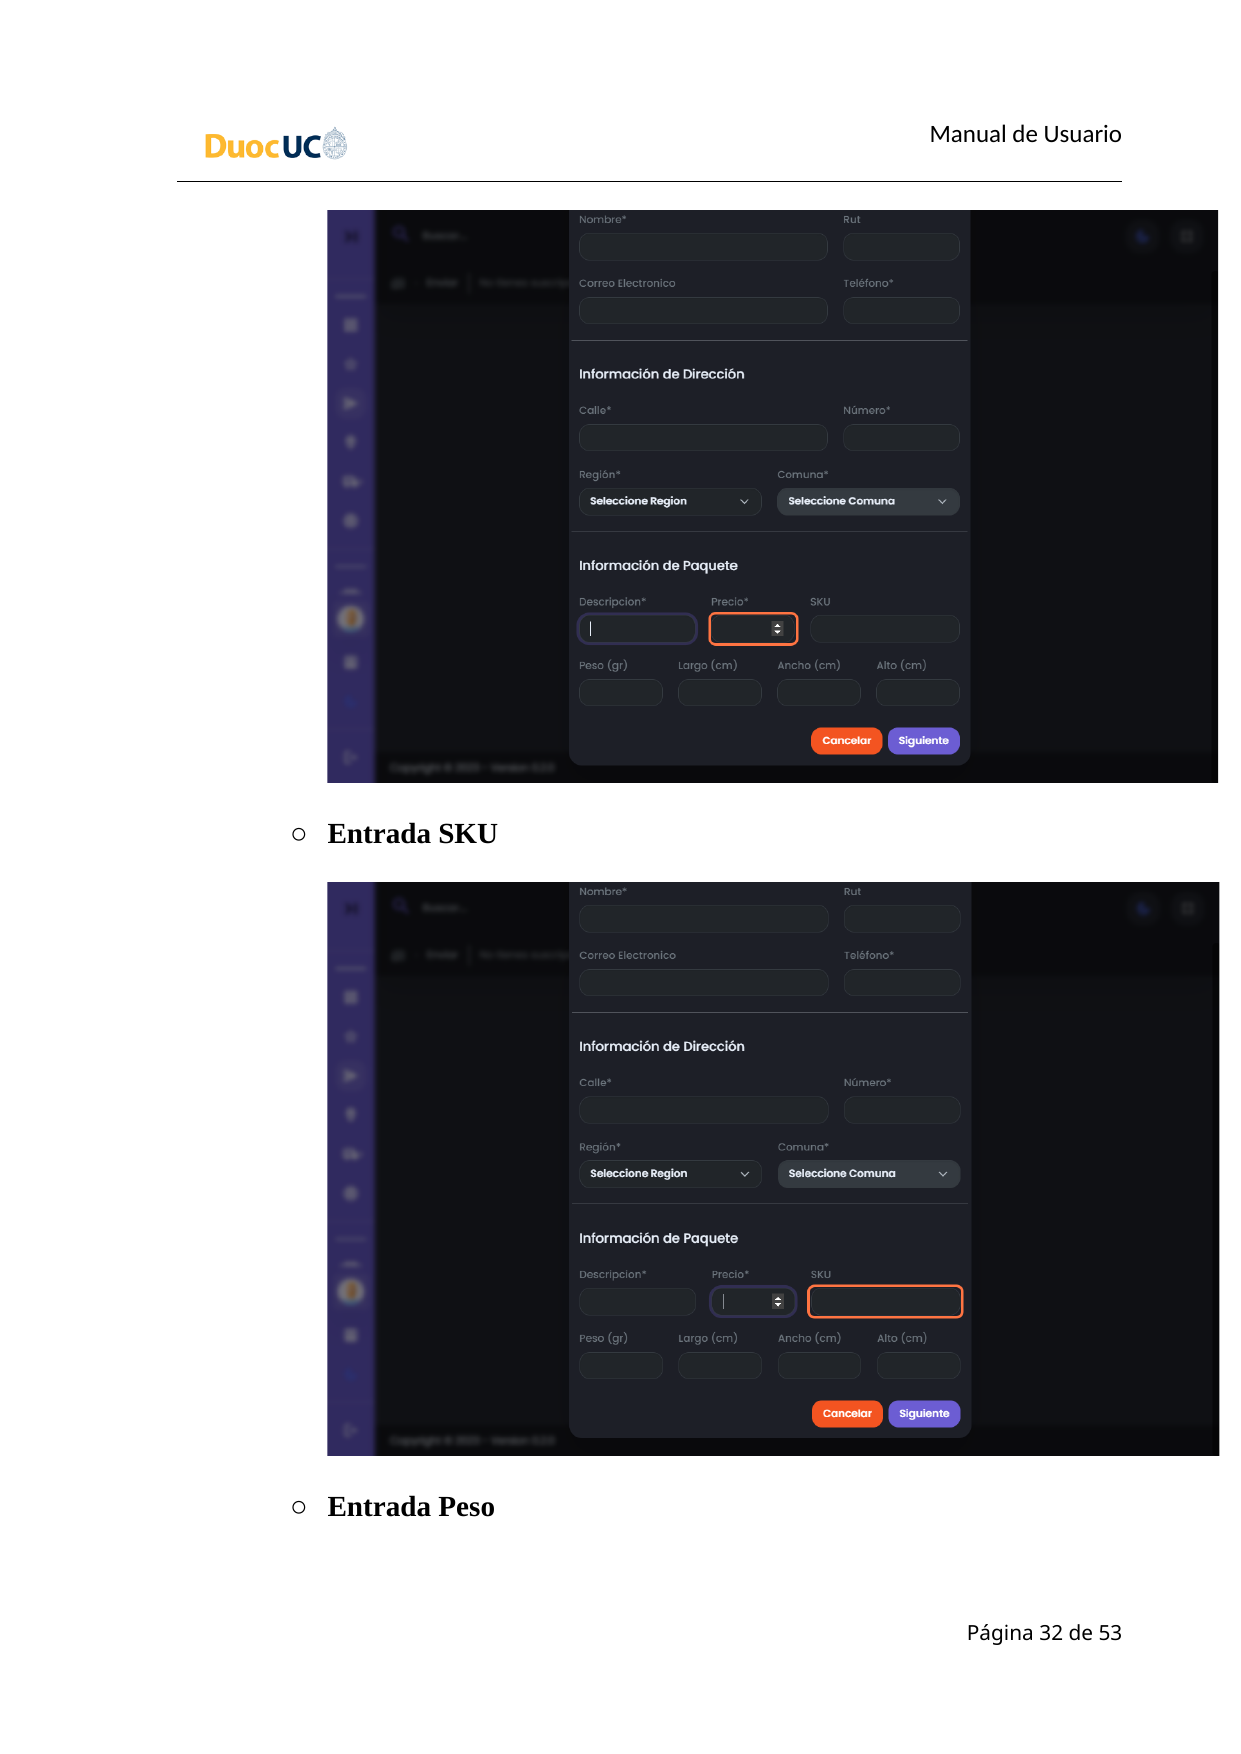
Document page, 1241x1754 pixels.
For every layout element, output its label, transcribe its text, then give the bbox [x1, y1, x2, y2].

list Entrada SKU [290, 816, 1122, 849]
picture [198, 123, 352, 162]
picture [327, 882, 1220, 1456]
picture [327, 210, 1219, 783]
list Entrada Peso [290, 1489, 1122, 1522]
